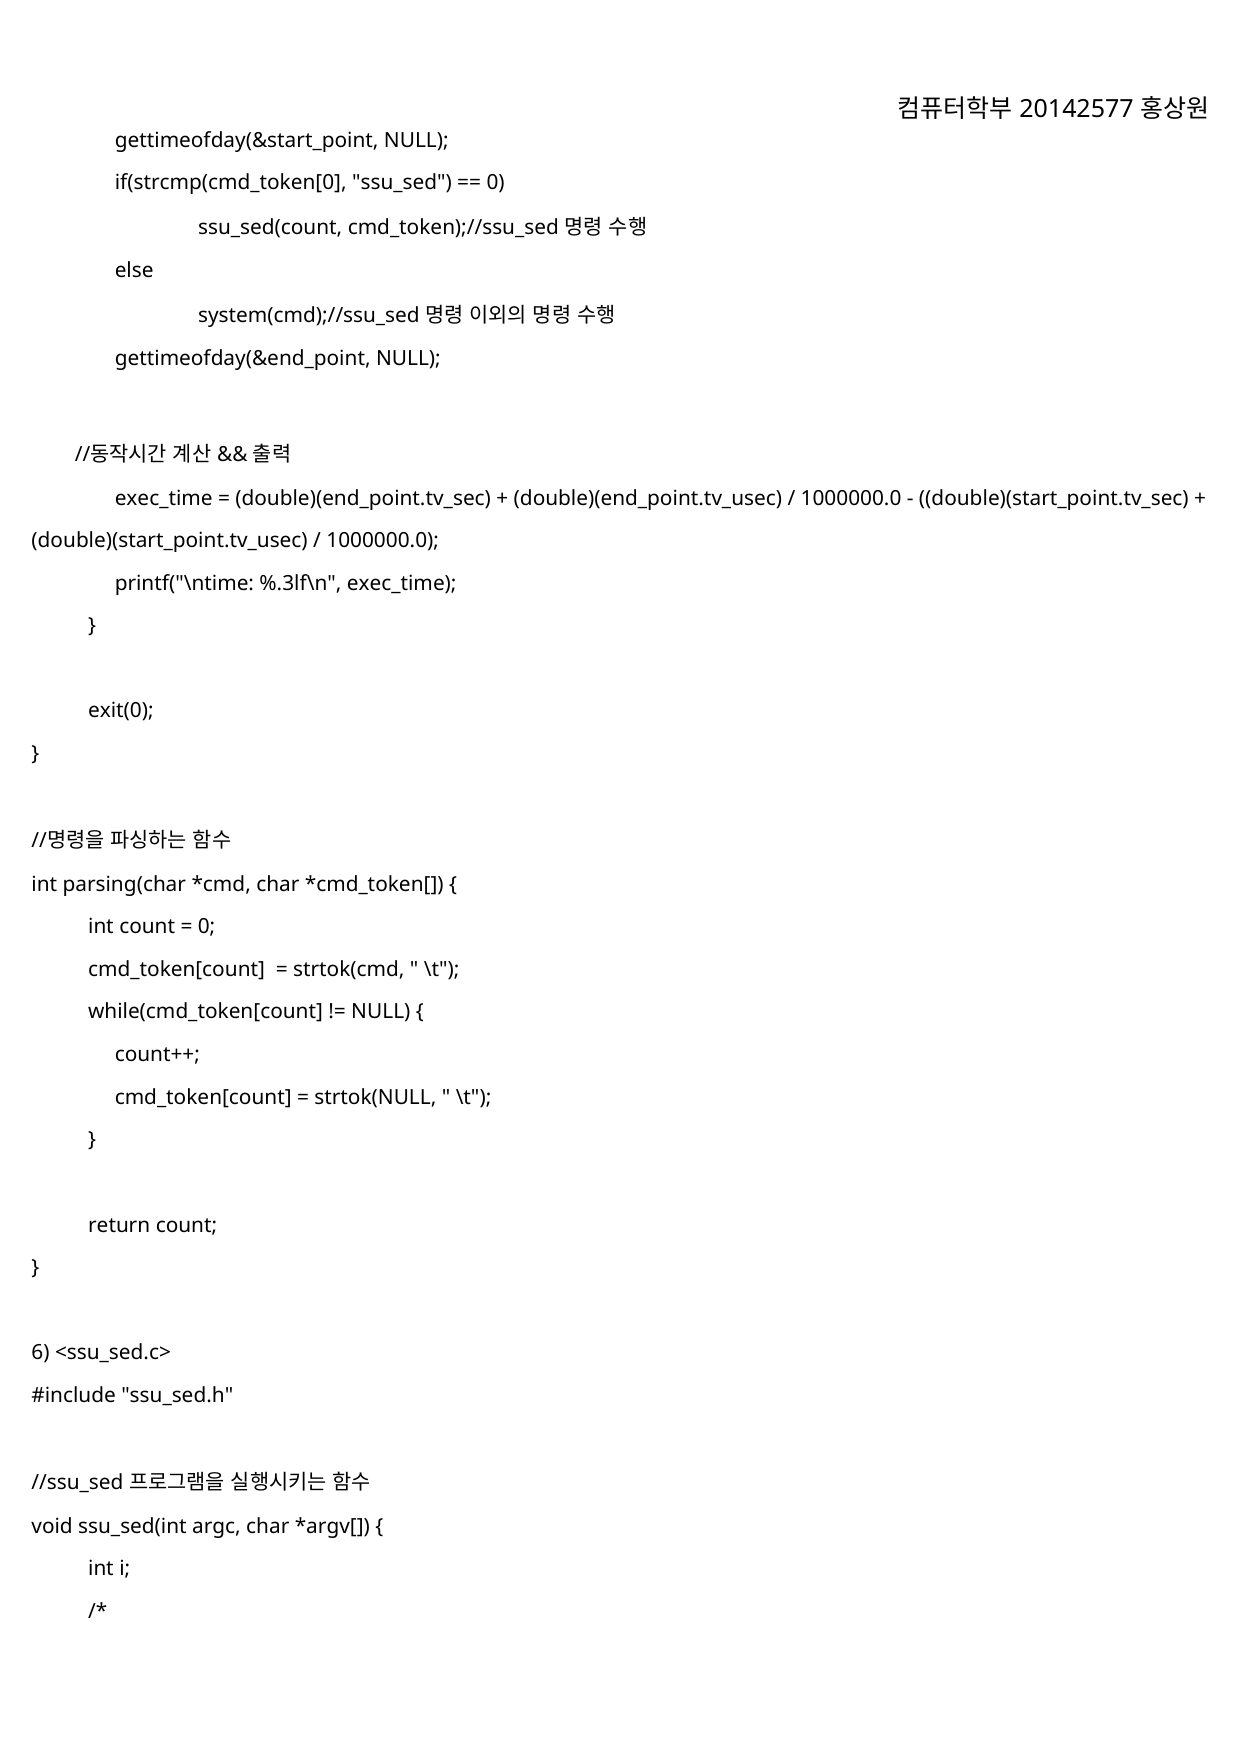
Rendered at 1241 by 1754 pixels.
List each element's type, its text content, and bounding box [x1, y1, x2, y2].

text gettimeofday(&start_point, NULL); [31, 125, 1209, 153]
text } [31, 610, 1209, 639]
text cmd_token[count] = strtok(cmd, " \t"); [31, 954, 1209, 982]
text int count = 0; [31, 911, 1209, 940]
text //동작시간 계산 && 출력 [31, 437, 1209, 467]
text if(strcmp(cmd_token[0], "ssu_sed") == 0) [31, 167, 1209, 196]
text 6) <ssu_sed.c> [31, 1337, 1209, 1366]
text return count; [31, 1210, 1209, 1238]
text ssu_sed(count, cmd_token);//ssu_sed 명령 수행 [31, 210, 1209, 240]
text } [31, 738, 1209, 767]
text } [31, 1252, 1209, 1281]
text count++; [31, 1039, 1209, 1068]
text else [31, 256, 1209, 284]
text //ssu_sed 프로그램을 실행시키는 함수 [31, 1465, 1209, 1496]
text while(cmd_token[count] != NULL) { [31, 997, 1209, 1025]
text #include "ssu_sed.h" [31, 1380, 1209, 1408]
text } [31, 1124, 1209, 1153]
text gettimeofday(&end_point, NULL); [31, 343, 1209, 372]
text int parsing(char *cmd, char *cmd_token[]) { [31, 869, 1209, 897]
text void ssu_sed(int argc, char *argv[]) { [31, 1511, 1209, 1539]
text exec_time = (double)(end_point.tv_sec) + (double)(end_point.tv_usec) / 1000000.0 - ((double)(start_point.tv_sec) + (double)(start_point.tv_usec) / 1000000.0); [31, 483, 1209, 554]
text //명령을 파싱하는 함수 [31, 823, 1209, 854]
text system(cmd);//ssu_sed 명령 이외의 명령 수행 [31, 298, 1209, 328]
text printf("\ntime: %.3lf\n", exec_time); [31, 568, 1209, 596]
text /* [31, 1596, 1209, 1624]
text int i; [31, 1553, 1209, 1582]
text exit(0); [31, 696, 1209, 724]
text cmd_token[count] = strtok(NULL, " \t"); [31, 1082, 1209, 1110]
